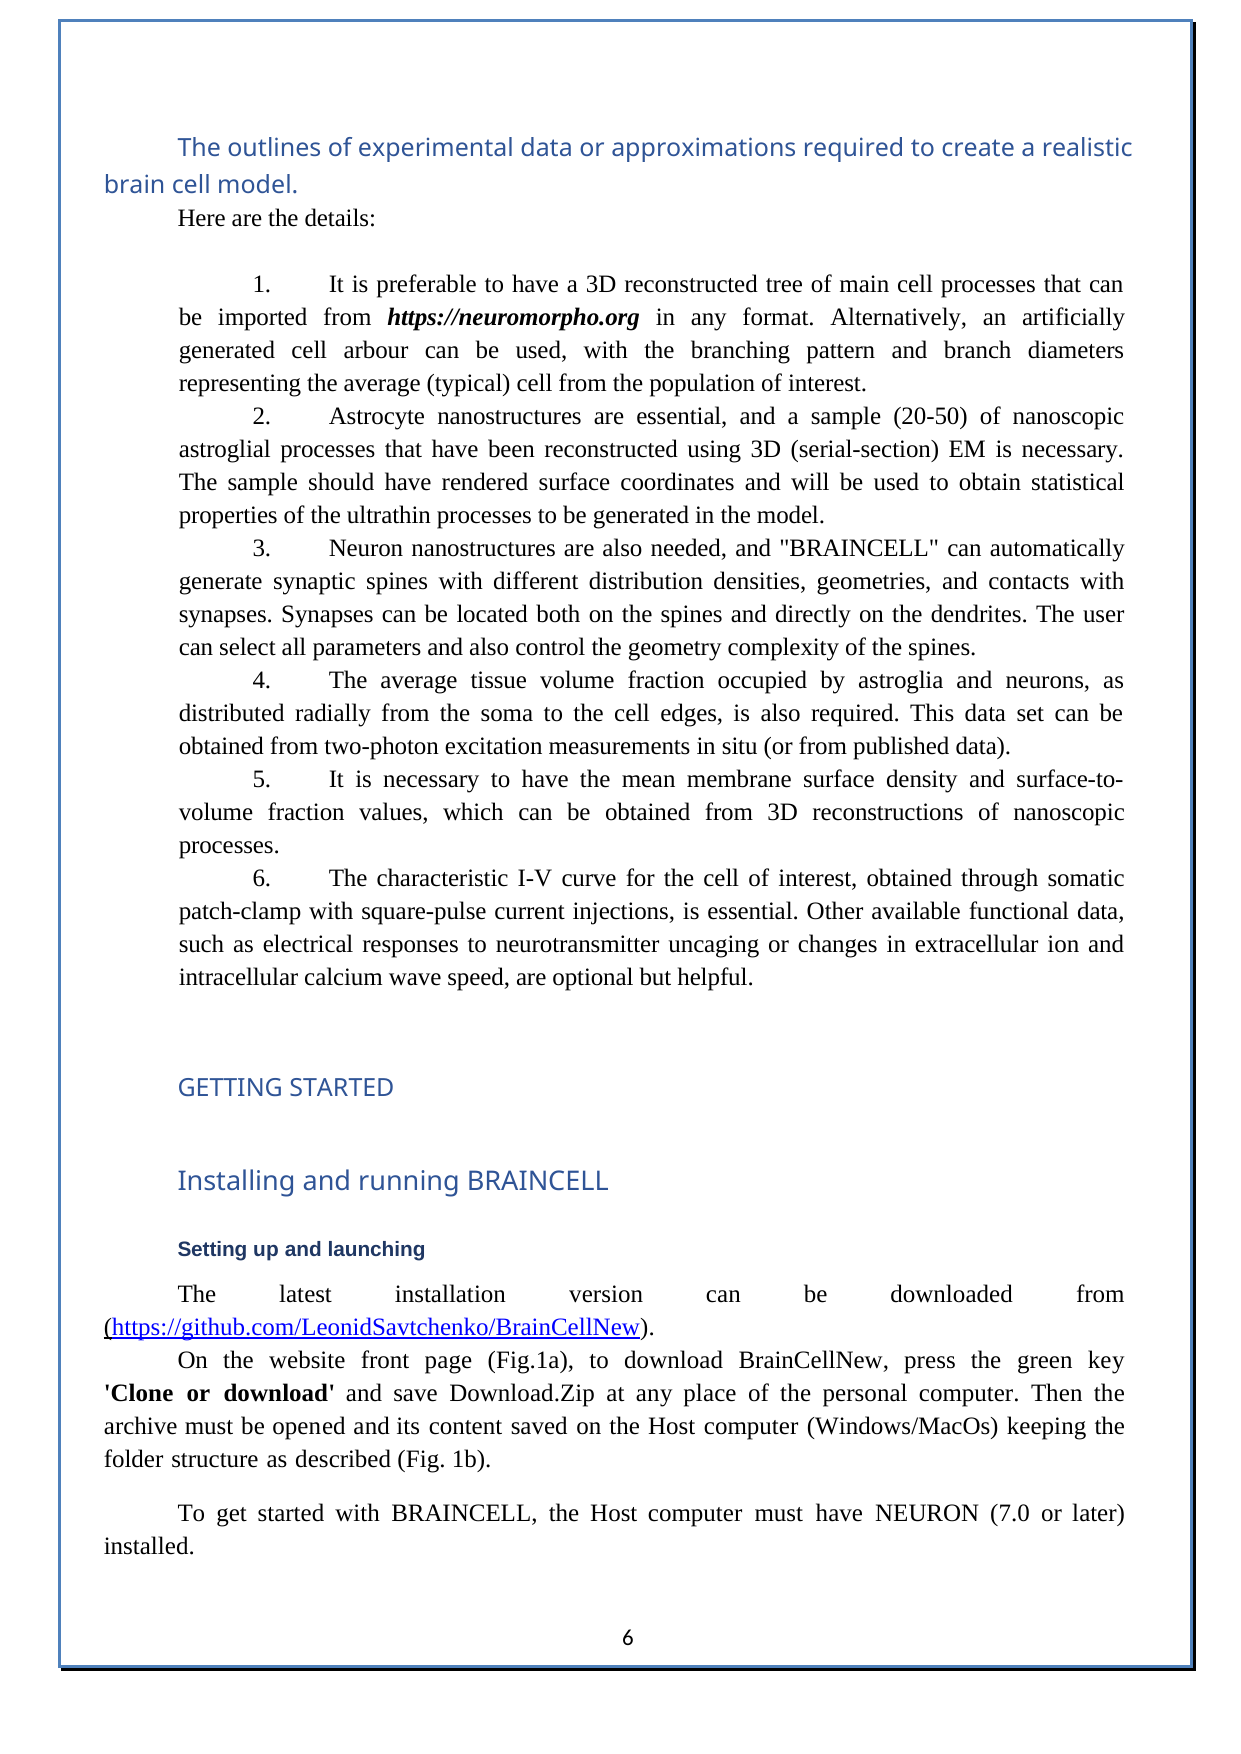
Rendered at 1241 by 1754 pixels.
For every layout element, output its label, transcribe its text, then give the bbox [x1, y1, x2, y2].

text The latest installation version can be downloaded from (https://github.com/LeonidSavtchenko/BrainCellNew). [103, 1279, 1125, 1341]
text On the website front page (Fig.1a), to download BrainCellNew, press the green key 'Clone or download' and save Download.Zip at any place of the personal computer. Then the archive must be opened and its content saved on the Host computer (Windows/MacOs) keeping the folder structure as described (Fig. 1b). [103, 1345, 1125, 1473]
subtitle Installing and running BRAINCELL [103, 1161, 1152, 1198]
subtitle The outlines of experimental data or approximations required to create a realistic brain cell model. [103, 129, 1152, 200]
subtitle Setting up and launching [103, 1237, 1152, 1261]
list Astrocyte nanostructures are essential, and a sample (20-50) of nanoscopic astroglial processes that have been reconstructed using 3D (serial-section) EM is necessary. The sample should have rendered surface coordinates and will be used to obtain statistical properties of the ultrathin processes to be generated in the model. [178, 401, 1125, 529]
list The average tissue volume fraction occupied by astroglia and neurons, as distributed radially from the soma to the cell edges, is also required. This data set can be obtained from two-photon excitation measurements in situ (or from published data). [178, 665, 1125, 760]
list The characteristic I-V curve for the cell of interest, obtained through somatic patch-clamp with square-pulse current injections, is essential. Other available functional data, such as electrical responses to neurotransmitter uncaging or changes in extracellular ion and intracellular calcium wave speed, are optional but helpful. [178, 863, 1125, 991]
text Here are the details: [103, 203, 1125, 232]
text To get started with BRAINCELL, the Host computer must have NEURON (7.0 or later) installed. [103, 1498, 1125, 1560]
list Neuron nanostructures are also needed, and "BRAINCELL" can automatically generate synaptic spines with different distribution densities, geometries, and contacts with synapses. Synapses can be located both on the spines and directly on the dendrites. The user can select all parameters and also control the geometry complexity of the spines. [178, 533, 1125, 661]
list It is necessary to have the mean membrane surface density and surface-to-volume fraction values, which can be obtained from 3D reconstructions of nanoscopic processes. [178, 764, 1125, 859]
subtitle GETTING STARTED [103, 1070, 1152, 1104]
list It is preferable to have a 3D reconstructed tree of main cell processes that can be imported from https://neuromorpho.org in any format. Alternatively, an artificially generated cell arbour can be used, with the branching pattern and branch diameters representing the average (typical) cell from the population of interest. [178, 269, 1125, 397]
